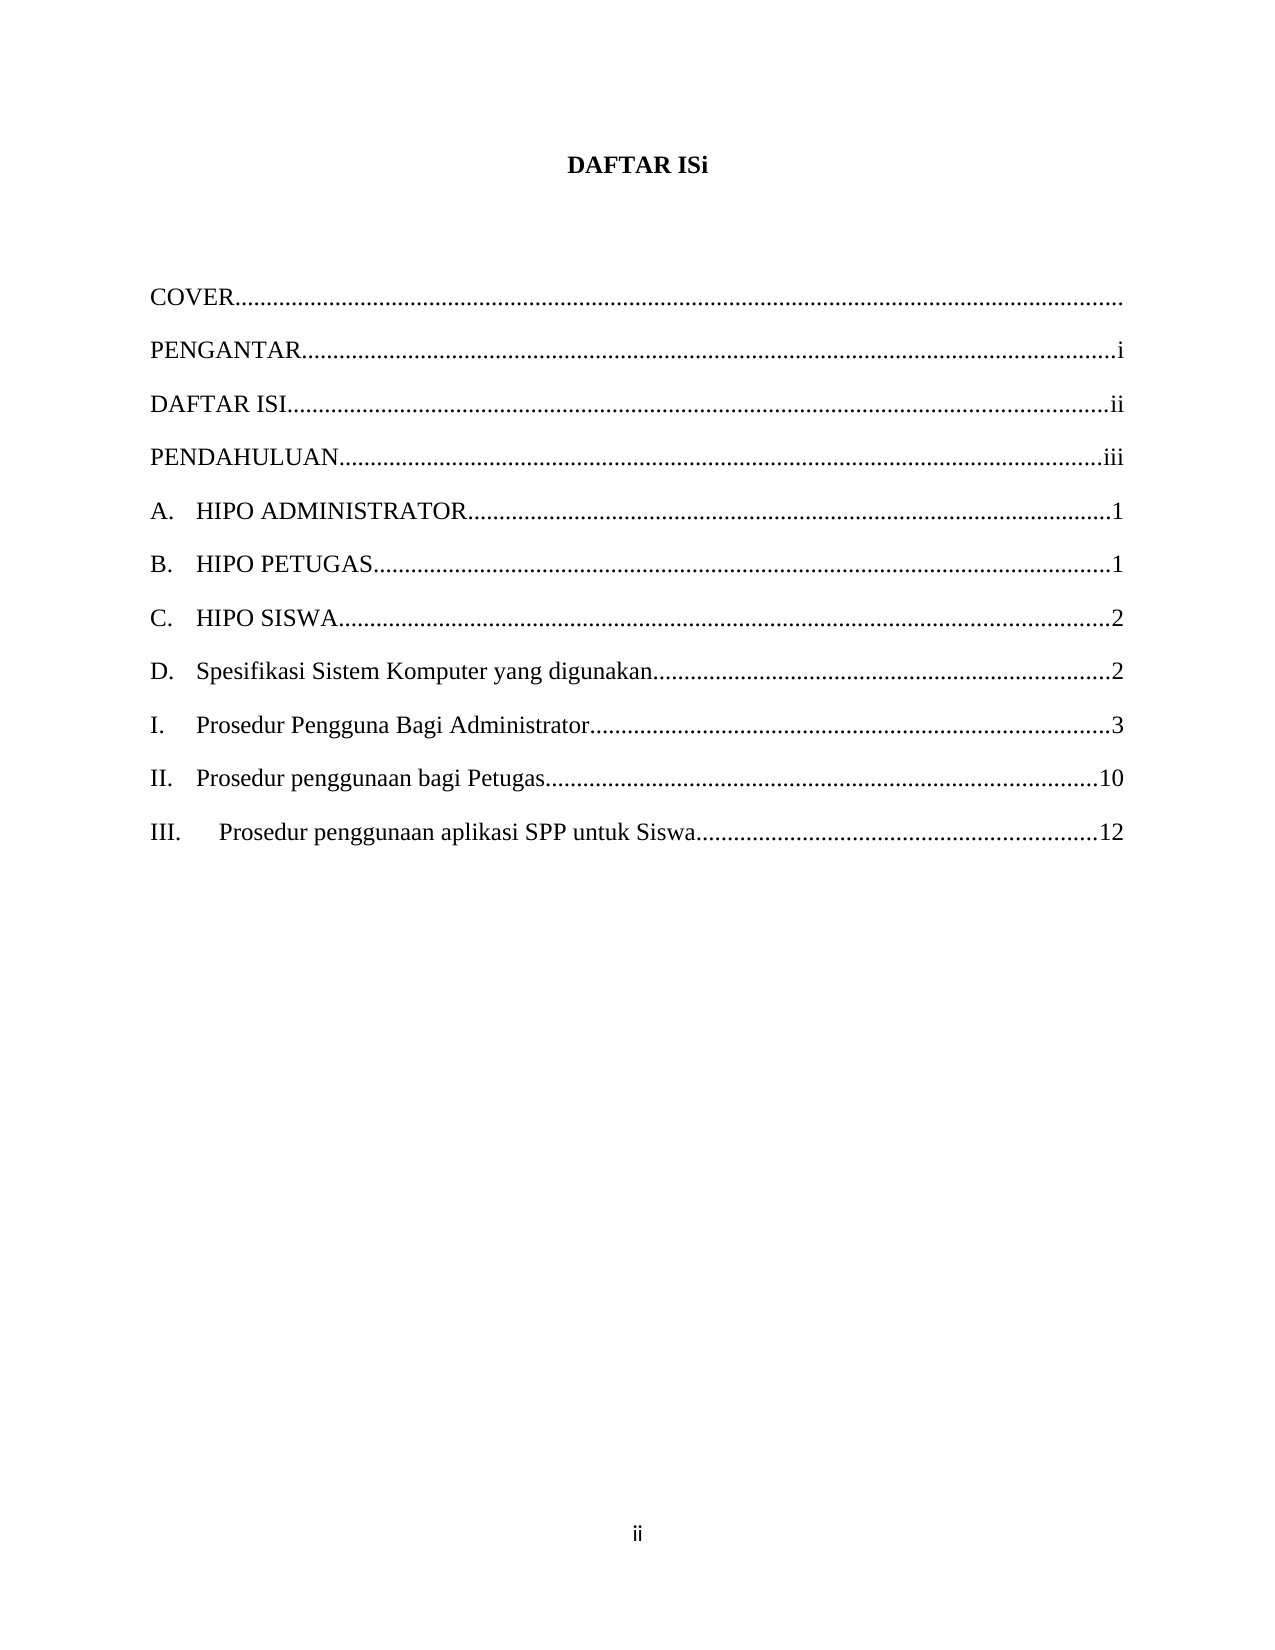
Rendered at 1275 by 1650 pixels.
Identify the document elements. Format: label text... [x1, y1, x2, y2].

subtitle DAFTAR ISi [150, 150, 1125, 179]
